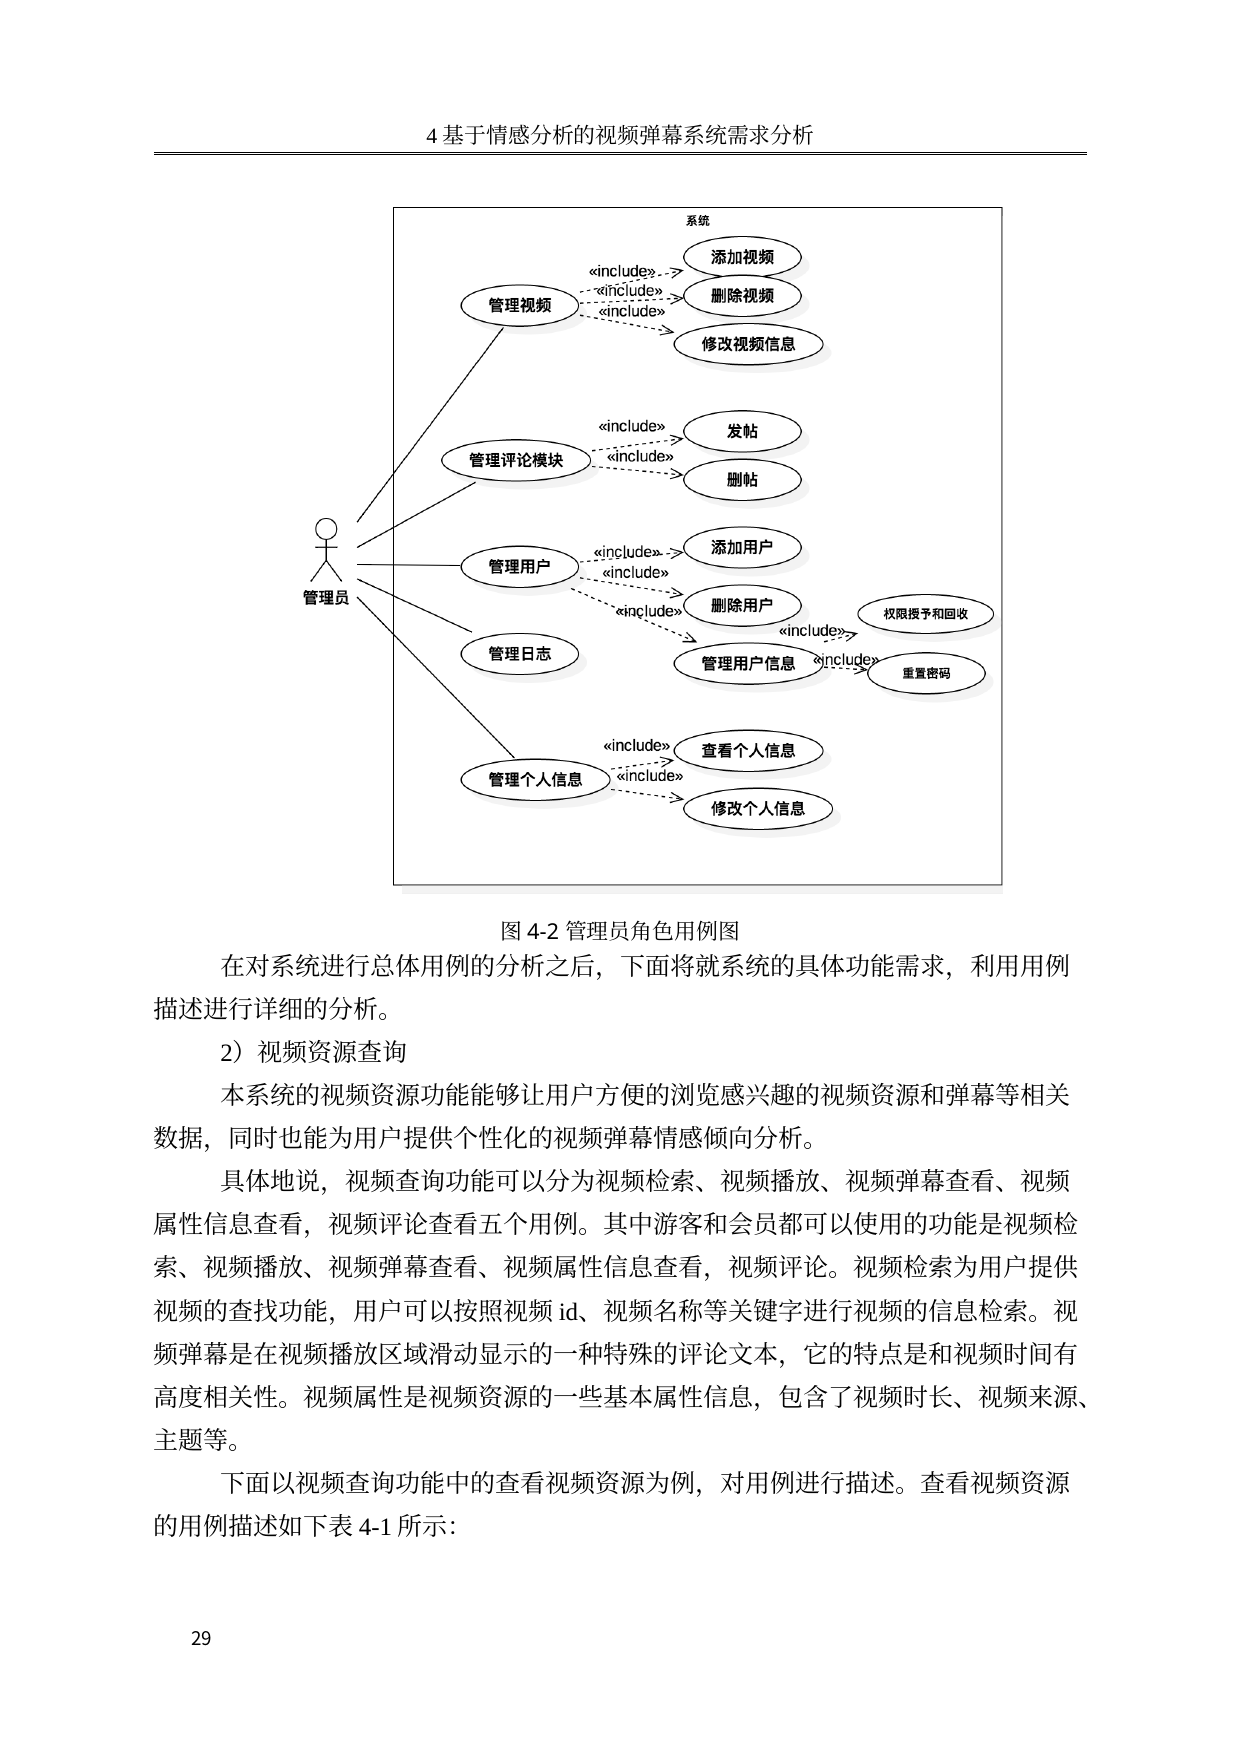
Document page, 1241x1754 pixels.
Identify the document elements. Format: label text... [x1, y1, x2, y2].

text 下面以视频查询功能中的查看视频资源为例，对用例进行描述。查看视频资源的用例描述如下表4-1所示： [153, 1464, 1087, 1543]
text 本系统的视频资源功能能够让用户方便的浏览感兴趣的视频资源和弹幕等相关数据，同时也能为用户提供个性化的视频弹幕情感倾向分析。 [153, 1076, 1087, 1154]
picture [237, 177, 1003, 915]
text 在对系统进行总体用例的分析之后，下面将就系统的具体功能需求，利用用例描述进行详细的分析。 [153, 946, 1087, 1025]
text 具体地说，视频查询功能可以分为视频检索、视频播放、视频弹幕查看、视频属性信息查看，视频评论查看五个用例。其中游客和会员都可以使用的功能是视频检索、视频播放、视频弹幕查看、视频属性信息查看，视频评论。视频检索为用户提供视频的查找功能，用户可以按照视频id、视频名称等关键字进行视频的信息检索。视频弹幕是在视频播放区域滑动显示的一种特殊的评论文本，它的特点是和视频时间有高度相关性。视频属性是视频资源的一些基本属性信息，包含了视频时长、视频来源、主题等。 [153, 1162, 1087, 1456]
text 图4-2 管理员角色用例图 [153, 914, 1087, 946]
text 2）视频资源查询 [153, 1032, 1087, 1068]
